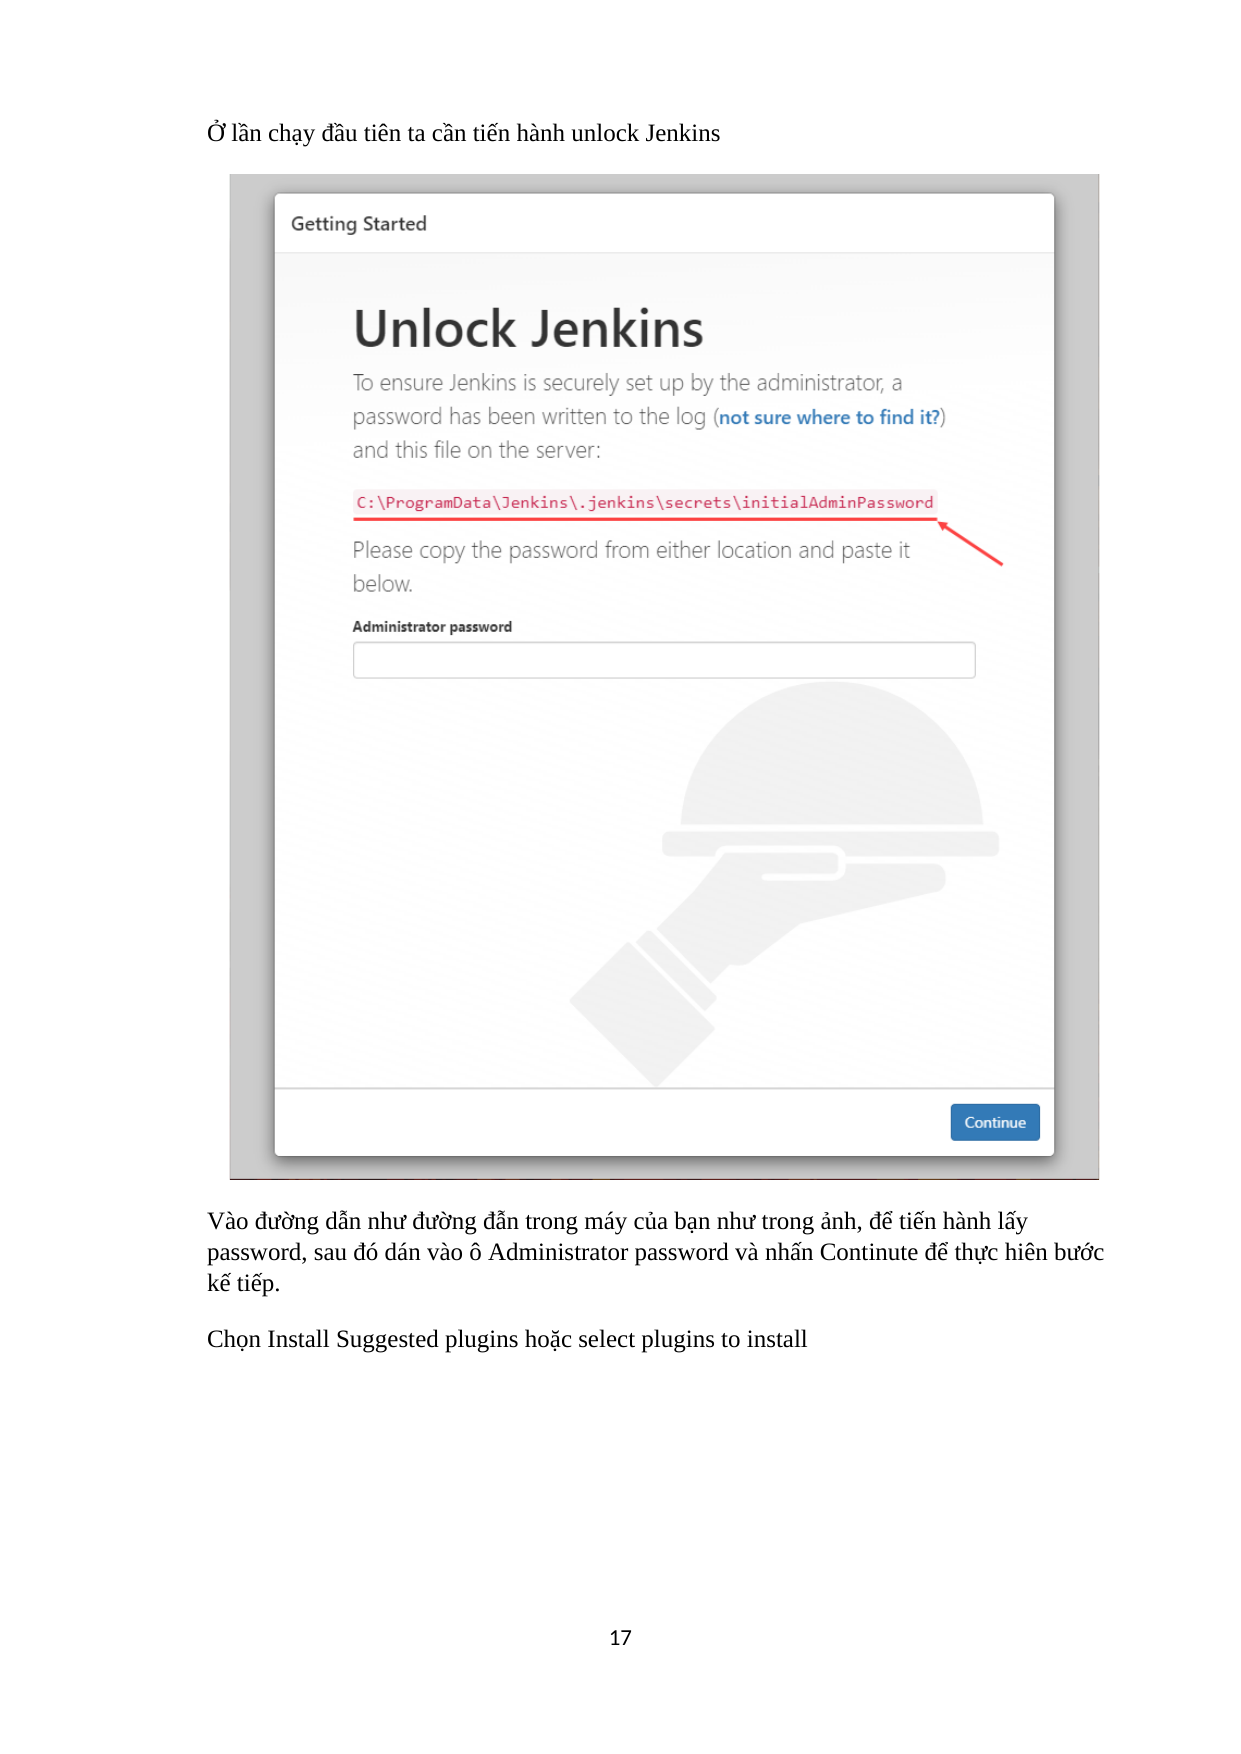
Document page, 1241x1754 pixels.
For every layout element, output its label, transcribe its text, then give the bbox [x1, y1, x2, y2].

list Vào đường dẫn như đường đẫn trong máy của bạn như trong ảnh, để tiến hành lấy password, sau đó dán vào ô Administrator password và nhấn Continute để thực hiên bước kế tiếp. [207, 1206, 1122, 1297]
list Ở lần chạy đầu tiên ta cần tiến hành unlock Jenkins [207, 118, 1122, 147]
picture [229, 174, 1100, 1180]
list Chọn Install Suggested plugins hoặc select plugins to install [207, 1324, 1122, 1353]
